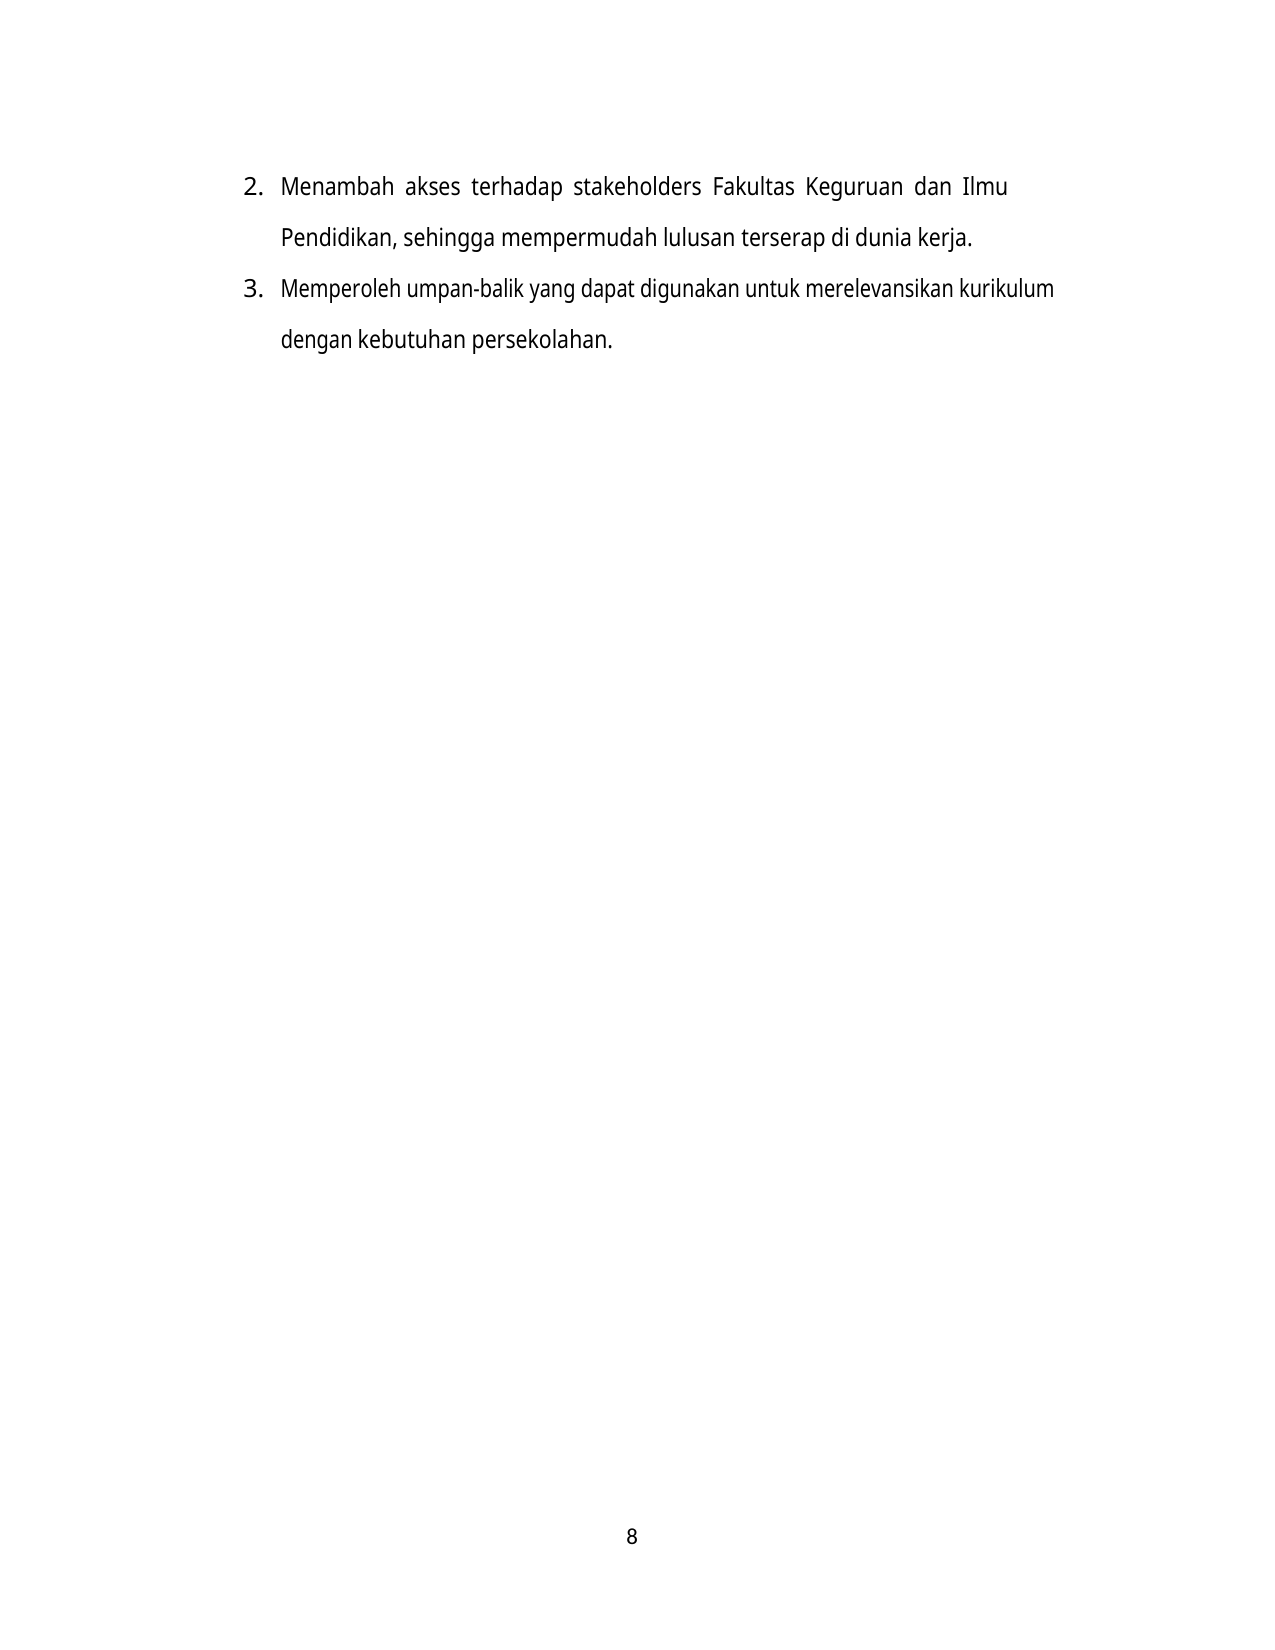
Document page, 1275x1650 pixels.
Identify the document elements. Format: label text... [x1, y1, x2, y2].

list Menambah akses terhadap stakeholders Fakultas Keguruan dan Ilmu Pendidikan, sehingga mempermudah lulusan terserap di dunia kerja. [243, 169, 1097, 254]
list Memperoleh umpan-balik yang dapat digunakan untuk merelevansikan kurikulum dengan kebutuhan persekolahan. [243, 271, 1099, 356]
